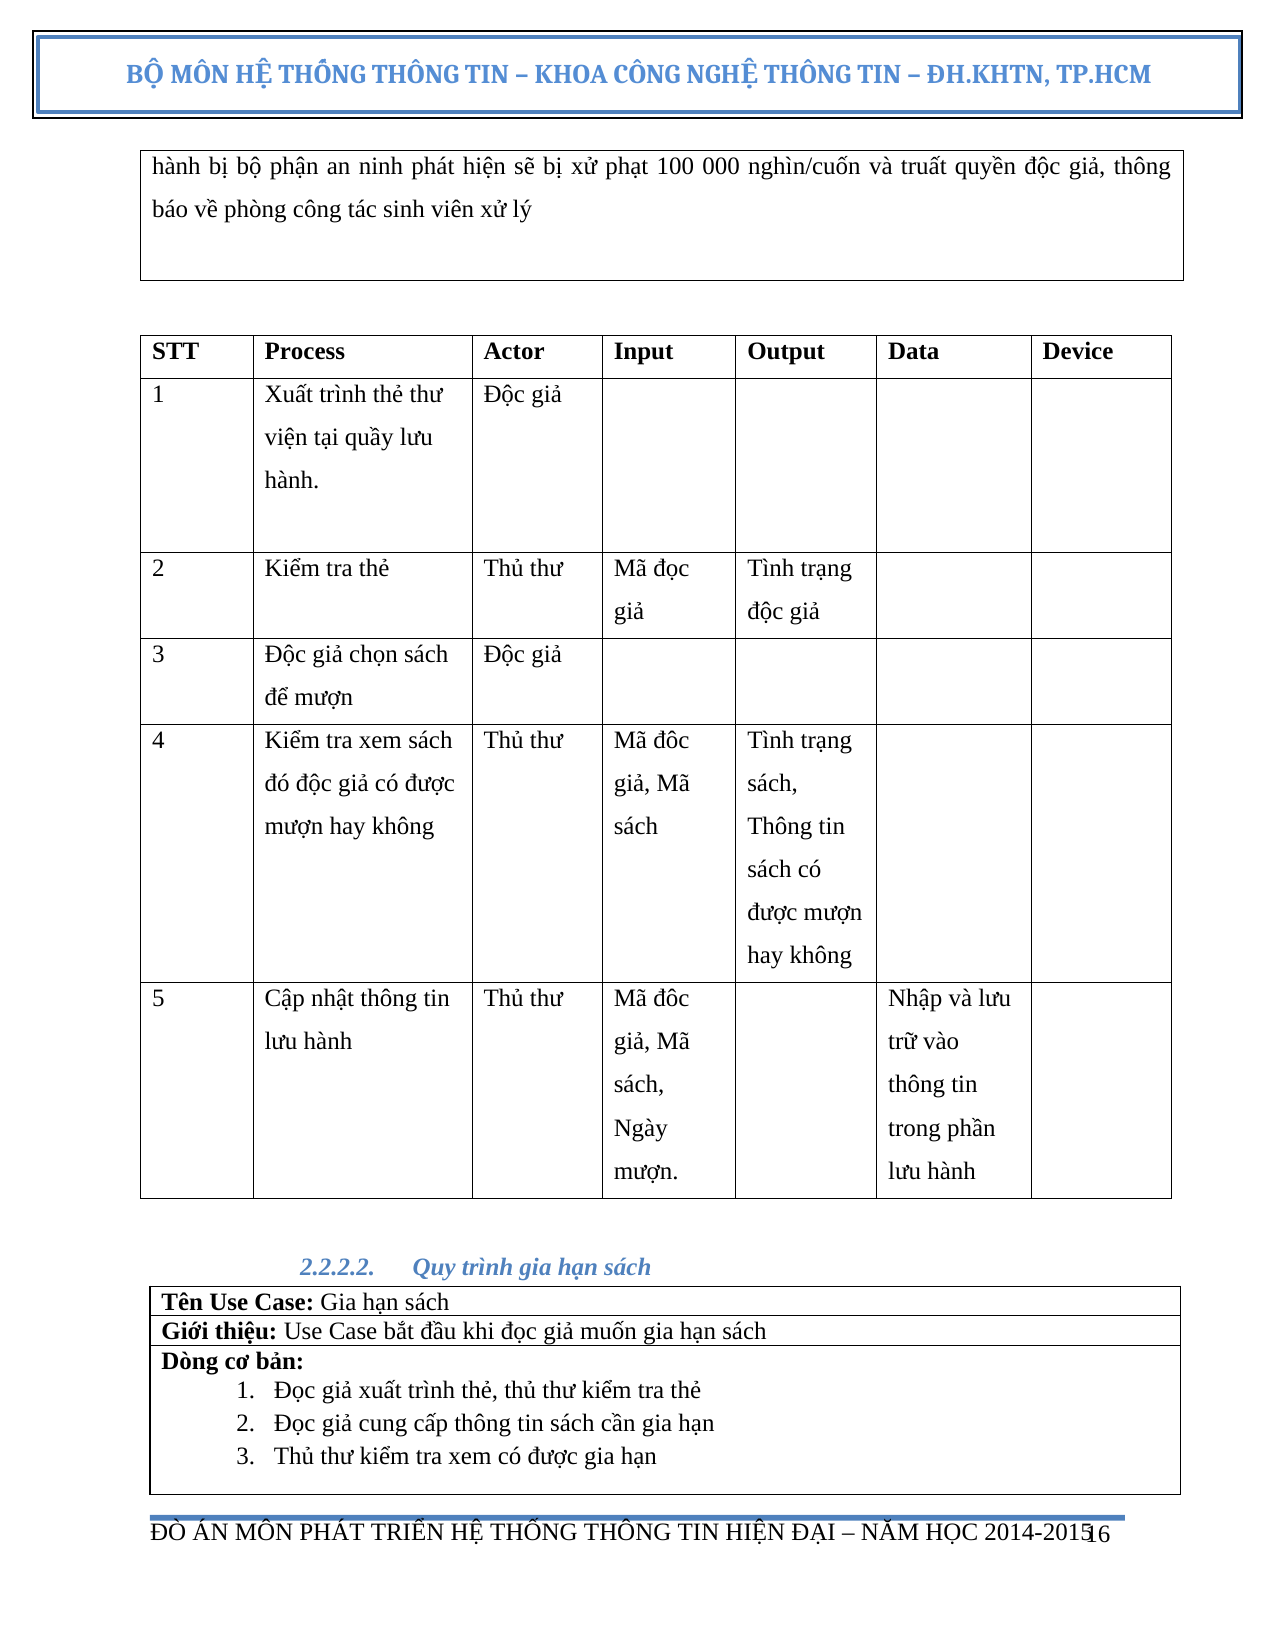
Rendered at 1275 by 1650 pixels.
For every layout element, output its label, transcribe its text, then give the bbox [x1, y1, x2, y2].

table_header Input [603, 336, 735, 378]
table_header Output [736, 336, 876, 378]
subtitle Quy trình gia hạn sách [300, 1252, 1125, 1281]
table_cell Độc giả [473, 639, 602, 724]
table_cell Tình trạng độc giả [736, 553, 876, 638]
table_cell [1032, 639, 1171, 724]
table_cell Cập nhật thông tin lưu hành [254, 983, 472, 1198]
table_cell 2 [141, 553, 253, 638]
table_header Device [1032, 336, 1171, 378]
table_cell 4 [141, 725, 253, 982]
table_cell [877, 639, 1031, 724]
table_cell Tình trạng sách, Thông tin sách có được mượn hay không [736, 725, 876, 982]
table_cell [141, 151, 1183, 280]
table_cell 5 [141, 983, 253, 1198]
table_cell Kiểm tra thẻ [254, 553, 472, 638]
table_header STT [141, 336, 253, 378]
table_cell [1032, 379, 1171, 552]
table_cell [877, 553, 1031, 638]
table_cell Độc giả [473, 379, 602, 552]
table_cell [603, 379, 735, 552]
table_cell Nhập và lưu trữ vào thông tin trong phần lưu hành [877, 983, 1031, 1198]
table_cell Kiểm tra xem sách đó độc giả có được mượn hay không [254, 725, 472, 982]
table_cell Thủ thư [473, 553, 602, 638]
table_cell Mã đôc giả, Mã sách, Ngày mượn. [603, 983, 735, 1198]
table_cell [151, 1346, 1180, 1494]
table_cell Xuất trình thẻ thư viện tại quầy lưu hành. [254, 379, 472, 552]
table_header Actor [473, 336, 602, 378]
table_cell [1032, 553, 1171, 638]
table_cell [736, 983, 876, 1198]
table_cell [877, 725, 1031, 982]
table_cell Độc giả chọn sách để mượn [254, 639, 472, 724]
table_cell [736, 639, 876, 724]
table_header Process [254, 336, 472, 378]
table_cell [736, 379, 876, 552]
table_header Tên Use Case: Gia hạn sách [151, 1287, 1180, 1315]
table_cell Thủ thư [473, 725, 602, 982]
table_cell Thủ thư [473, 983, 602, 1198]
table_header Data [877, 336, 1031, 378]
table_cell 3 [141, 639, 253, 724]
table_cell Mã đọc giả [603, 553, 735, 638]
table_cell [603, 639, 735, 724]
table_cell 1 [141, 379, 253, 552]
table_cell [1032, 983, 1171, 1198]
table_cell [1032, 725, 1171, 982]
table_cell Mã đôc giả, Mã sách [603, 725, 735, 982]
table_cell Giới thiệu: Use Case bắt đầu khi đọc giả muốn gia hạn sách [151, 1316, 1180, 1345]
table_cell [877, 379, 1031, 552]
